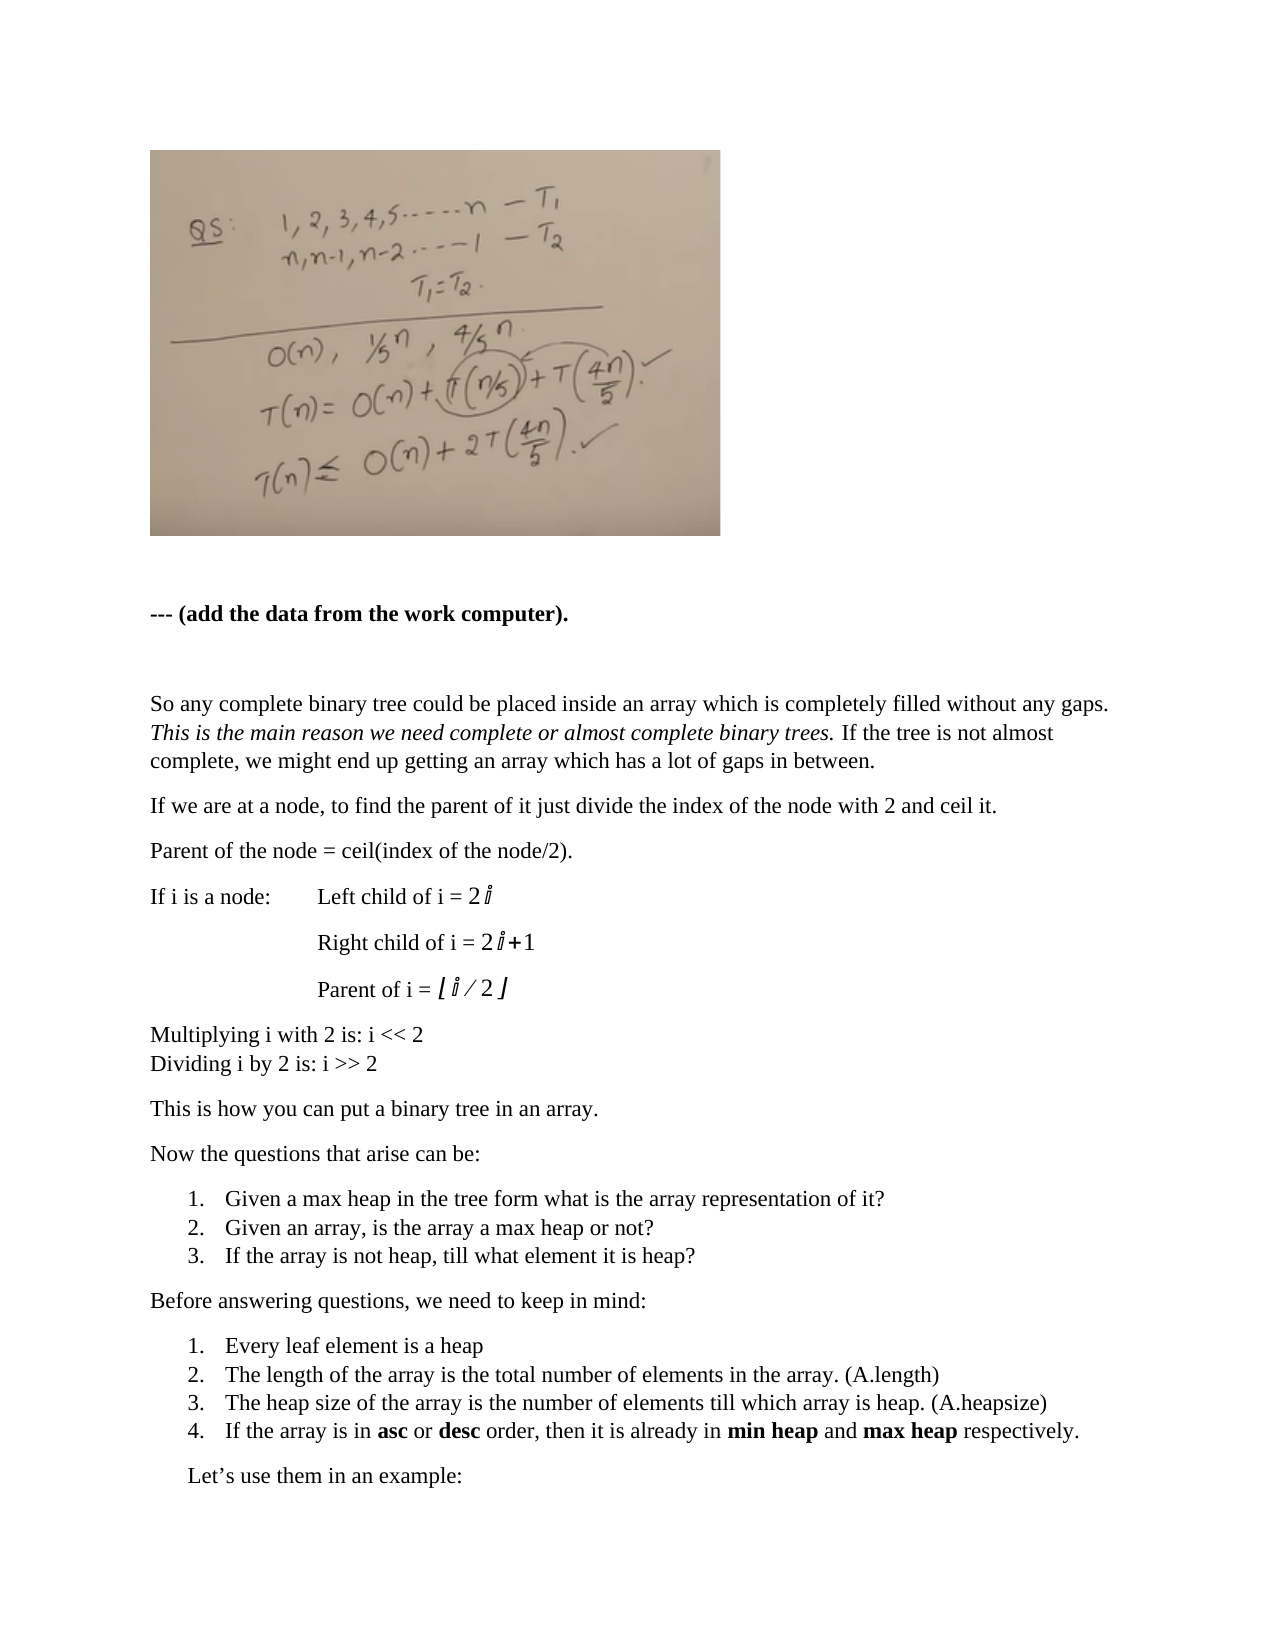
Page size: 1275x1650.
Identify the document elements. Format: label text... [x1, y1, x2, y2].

list Given a max heap in the tree form what is the array representation of it? [187, 1185, 1125, 1211]
text Multiplying i with 2 is: i << 2 Dividing i by 2 is: i >> 2 [150, 1021, 1125, 1076]
list The length of the array is the total number of elements in the array. (A.length) [187, 1361, 1125, 1387]
list The heap size of the array is the number of elements till which array is heap. (A.heapsize) [187, 1389, 1125, 1415]
text This is how you can put a binary tree in an array. [150, 1095, 1125, 1121]
text --- (add the data from the work computer). [150, 600, 1125, 626]
text If i is a node: Left child of i = [150, 882, 1125, 910]
list Given an array, is the array a max heap or not? [187, 1213, 1125, 1240]
text Parent of the node = ceil(index of the node/2). [150, 837, 1125, 863]
list Every leaf element is a heap [187, 1332, 1125, 1358]
text So any complete binary tree could be placed inside an array which is completely filled without any gaps. This is the main reason we need complete or almost complete binary trees. If the tree is not almost complete, we might end up getting an array which has a lot of gaps in between. [150, 690, 1125, 773]
list If the array is in asc or desc order, then it is already in min heap and max heap respectively. [187, 1417, 1125, 1444]
text If we are at a node, to find the parent of it just divide the index of the node with 2 and ceil it. [150, 792, 1125, 818]
text Before answering questions, we need to keep in mind: [150, 1287, 1125, 1313]
list If the array is not heap, till what element it is heap? [187, 1242, 1125, 1268]
text Let’s use them in an example: [187, 1463, 1125, 1489]
text Now the questions that arise can be: [150, 1140, 1125, 1166]
text Parent of i = [150, 975, 1125, 1003]
text Right child of i = [150, 929, 1125, 956]
picture [150, 150, 721, 536]
